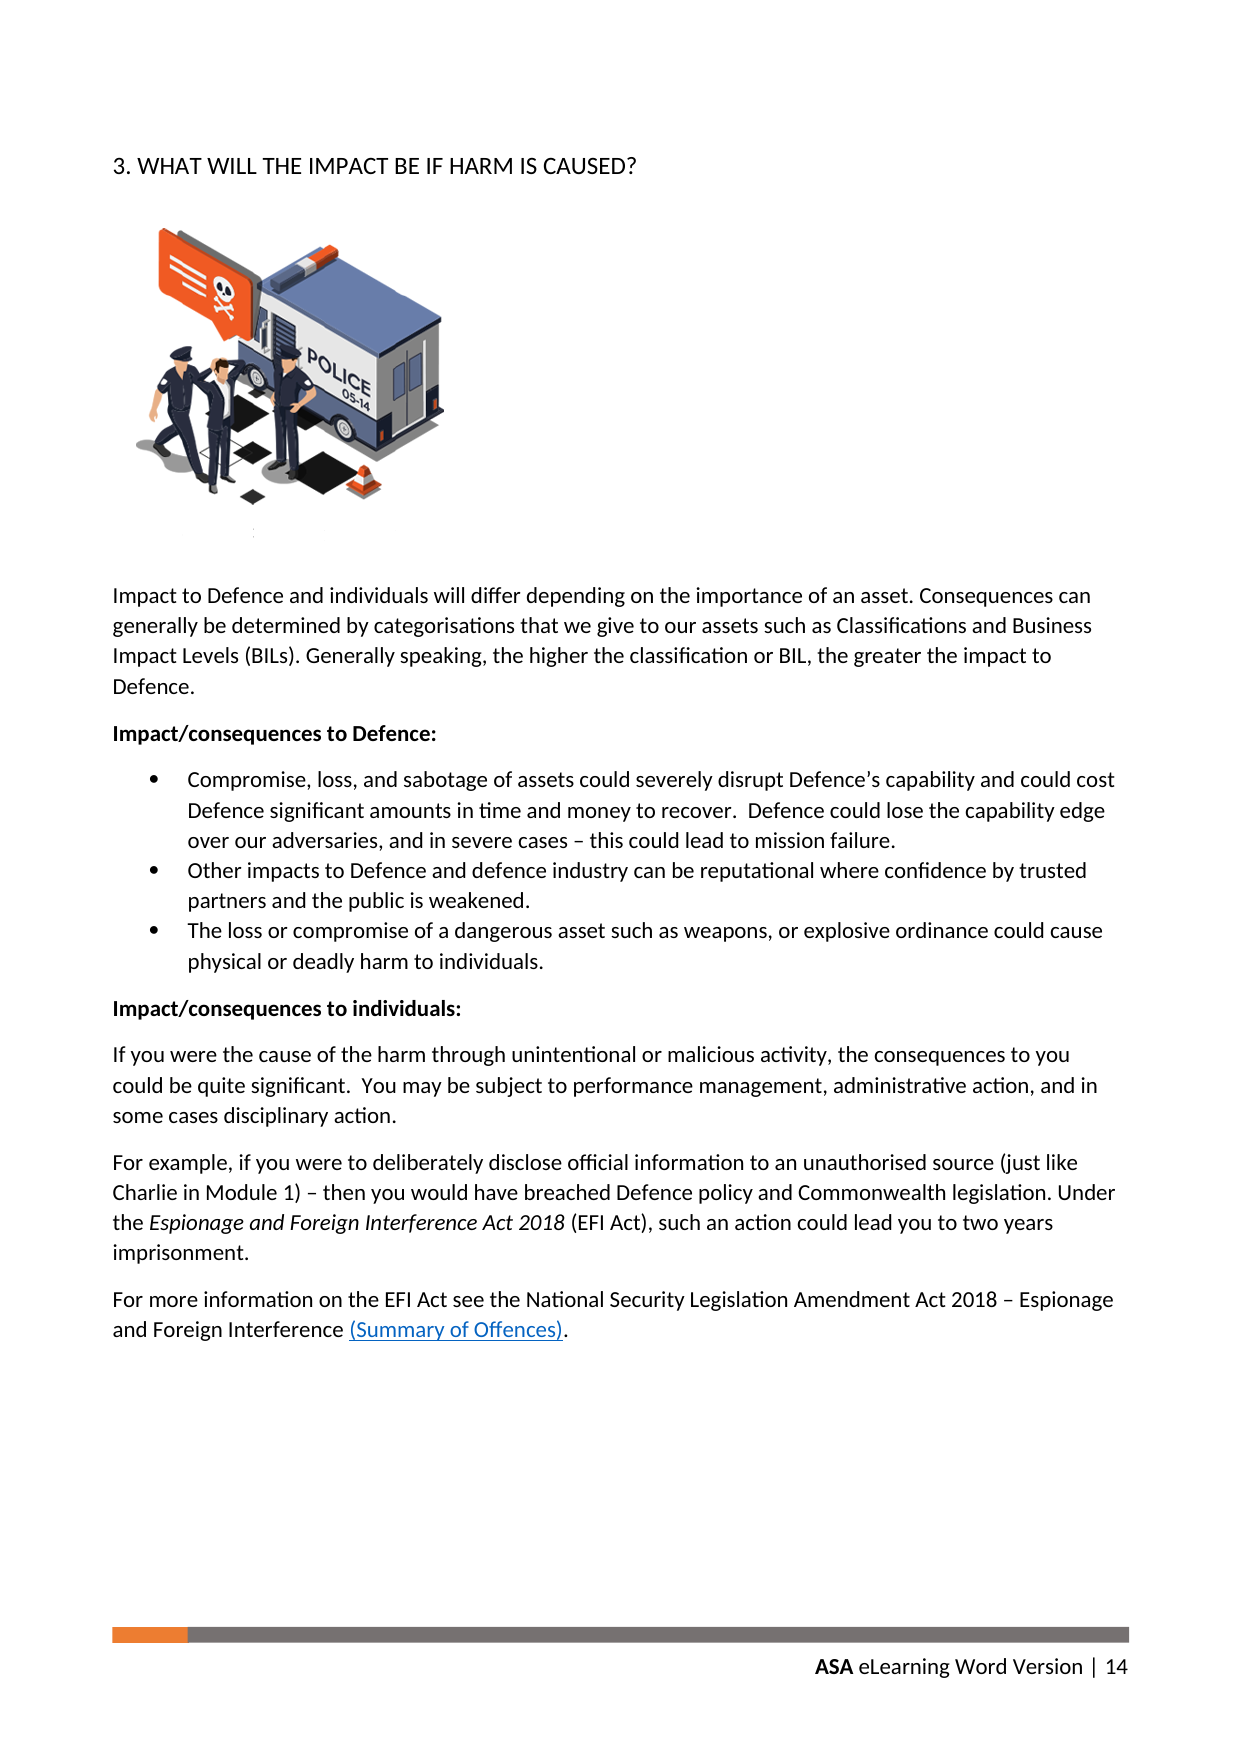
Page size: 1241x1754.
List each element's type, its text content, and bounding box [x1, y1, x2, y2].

text Impact/consequences to Defence: [112, 719, 1128, 747]
text If you were the cause of the harm through unintentional or malicious activity, the consequences to you could be quite significant. You may be subject to performance management, administrative action, and in some cases disciplinary action. [112, 1041, 1128, 1129]
text For example, if you were to deliberately disclose official information to an unauthorised source (just like Charlie in Module 1) – then you would have breached Defence policy and Commonwealth legislation. Under the Espionage and Foreign Interference Act 2018 (EFI Act), such an action could lead you to two years imprisonment. [112, 1148, 1128, 1266]
text For more information on the EFI Act see the National Security Legislation Amendment Act 2018 – Espionage and Foreign Interference (Summary of Offences). [112, 1285, 1128, 1343]
subtitle 3. What will the impact be if harm is caused? [112, 150, 1128, 181]
list The loss or compromise of a dangerous asset such as weapons, or explosive ordinance could cause physical or deadly harm to individuals. [150, 917, 1128, 975]
text Impact/consequences to individuals: [112, 994, 1128, 1022]
list Other impacts to Defence and defence industry can be reputational where confidence by trusted partners and the public is weakened. [150, 856, 1128, 914]
list Compromise, loss, and sabotage of assets could severely disrupt Defence’s capability and could cost Defence significant amounts in time and money to recover. Defence could lose the capability edge over our adversaries, and in severe cases – this could lead to mission failure. [150, 766, 1128, 854]
text Impact to Defence and individuals will differ depending on the importance of an asset. Consequences can generally be determined by categorisations that we give to our assets such as Classifications and Business Impact Levels (BILs). Generally speaking, the higher the classification or BIL, the greater the impact to Defence. [112, 581, 1128, 700]
picture [112, 207, 467, 563]
